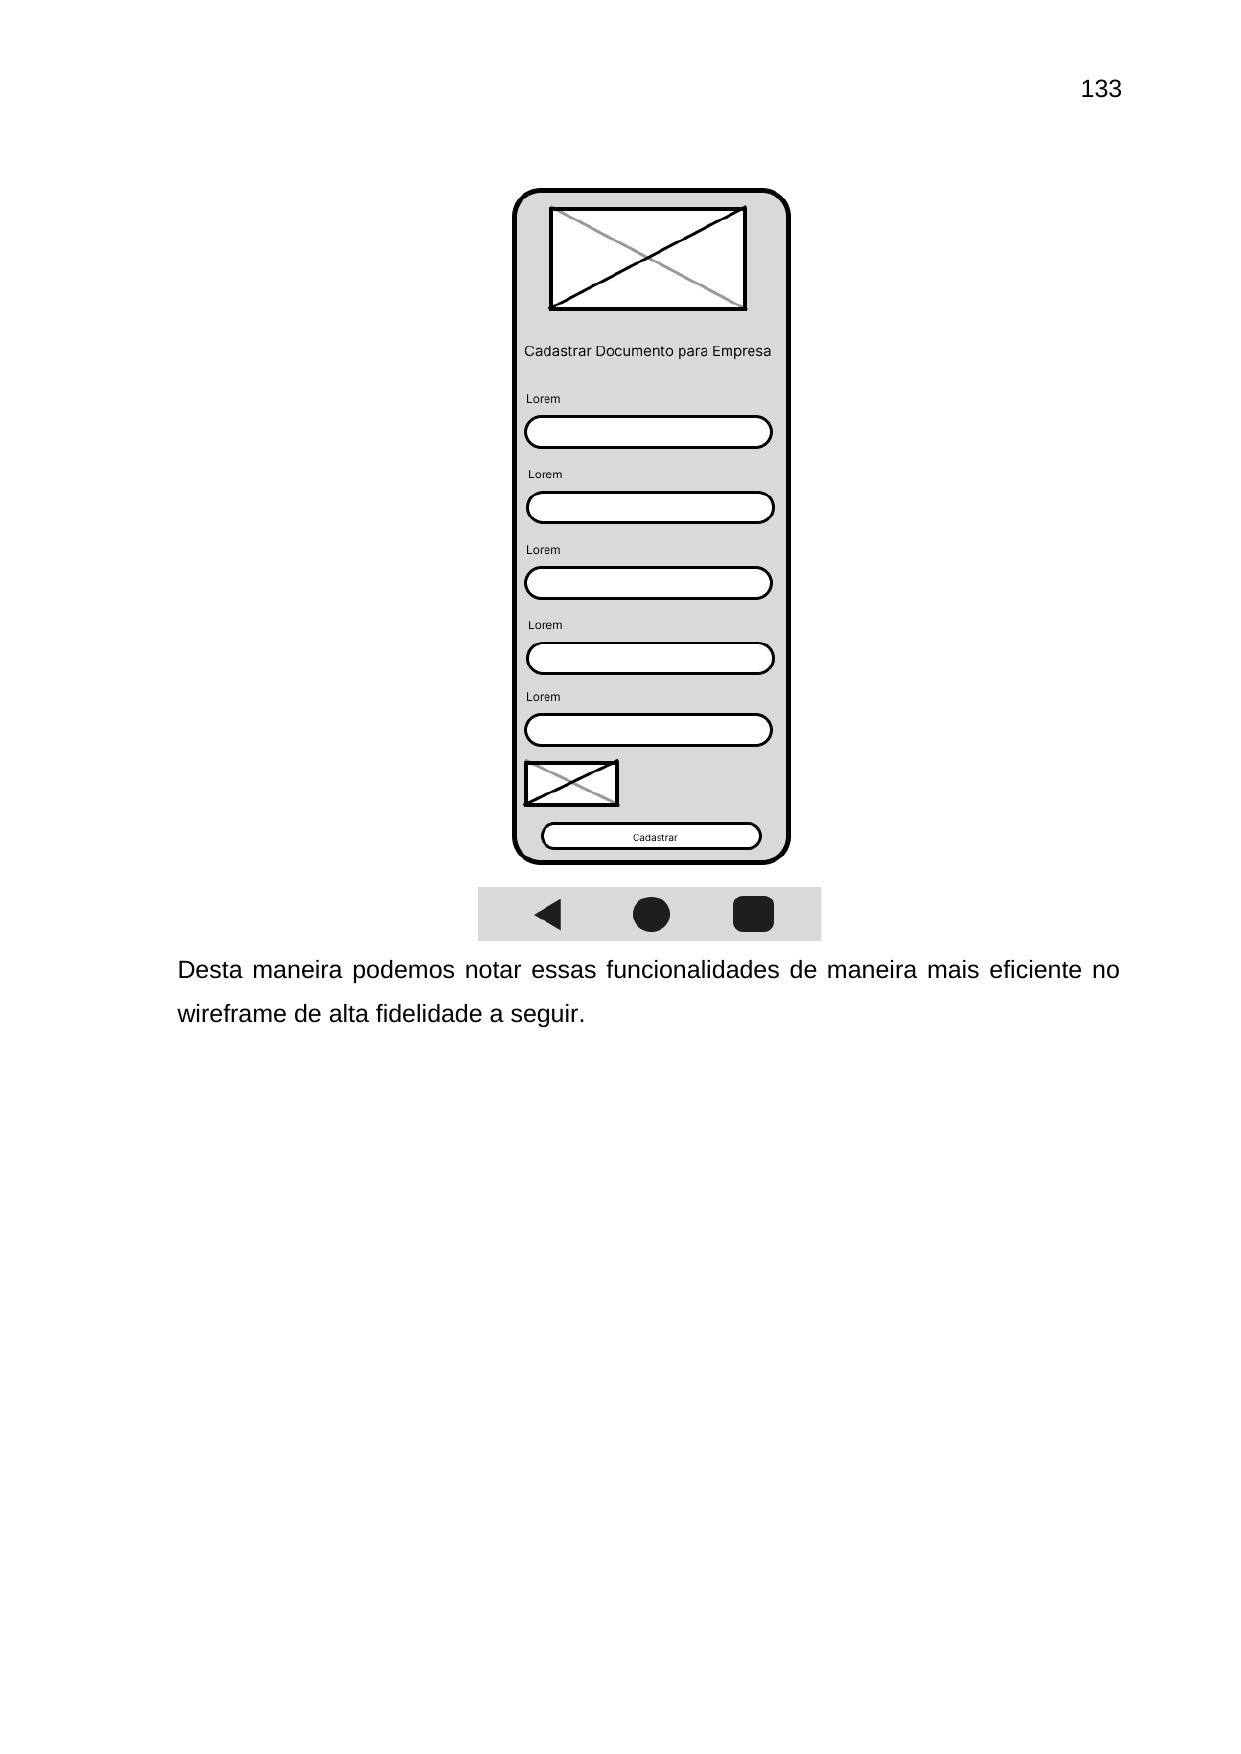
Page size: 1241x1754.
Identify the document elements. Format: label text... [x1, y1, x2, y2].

text Desta maneira podemos notar essas funcionalidades de maneira mais eficiente no wireframe de alta fidelidade a seguir. [177, 955, 1122, 1027]
picture [477, 177, 822, 941]
